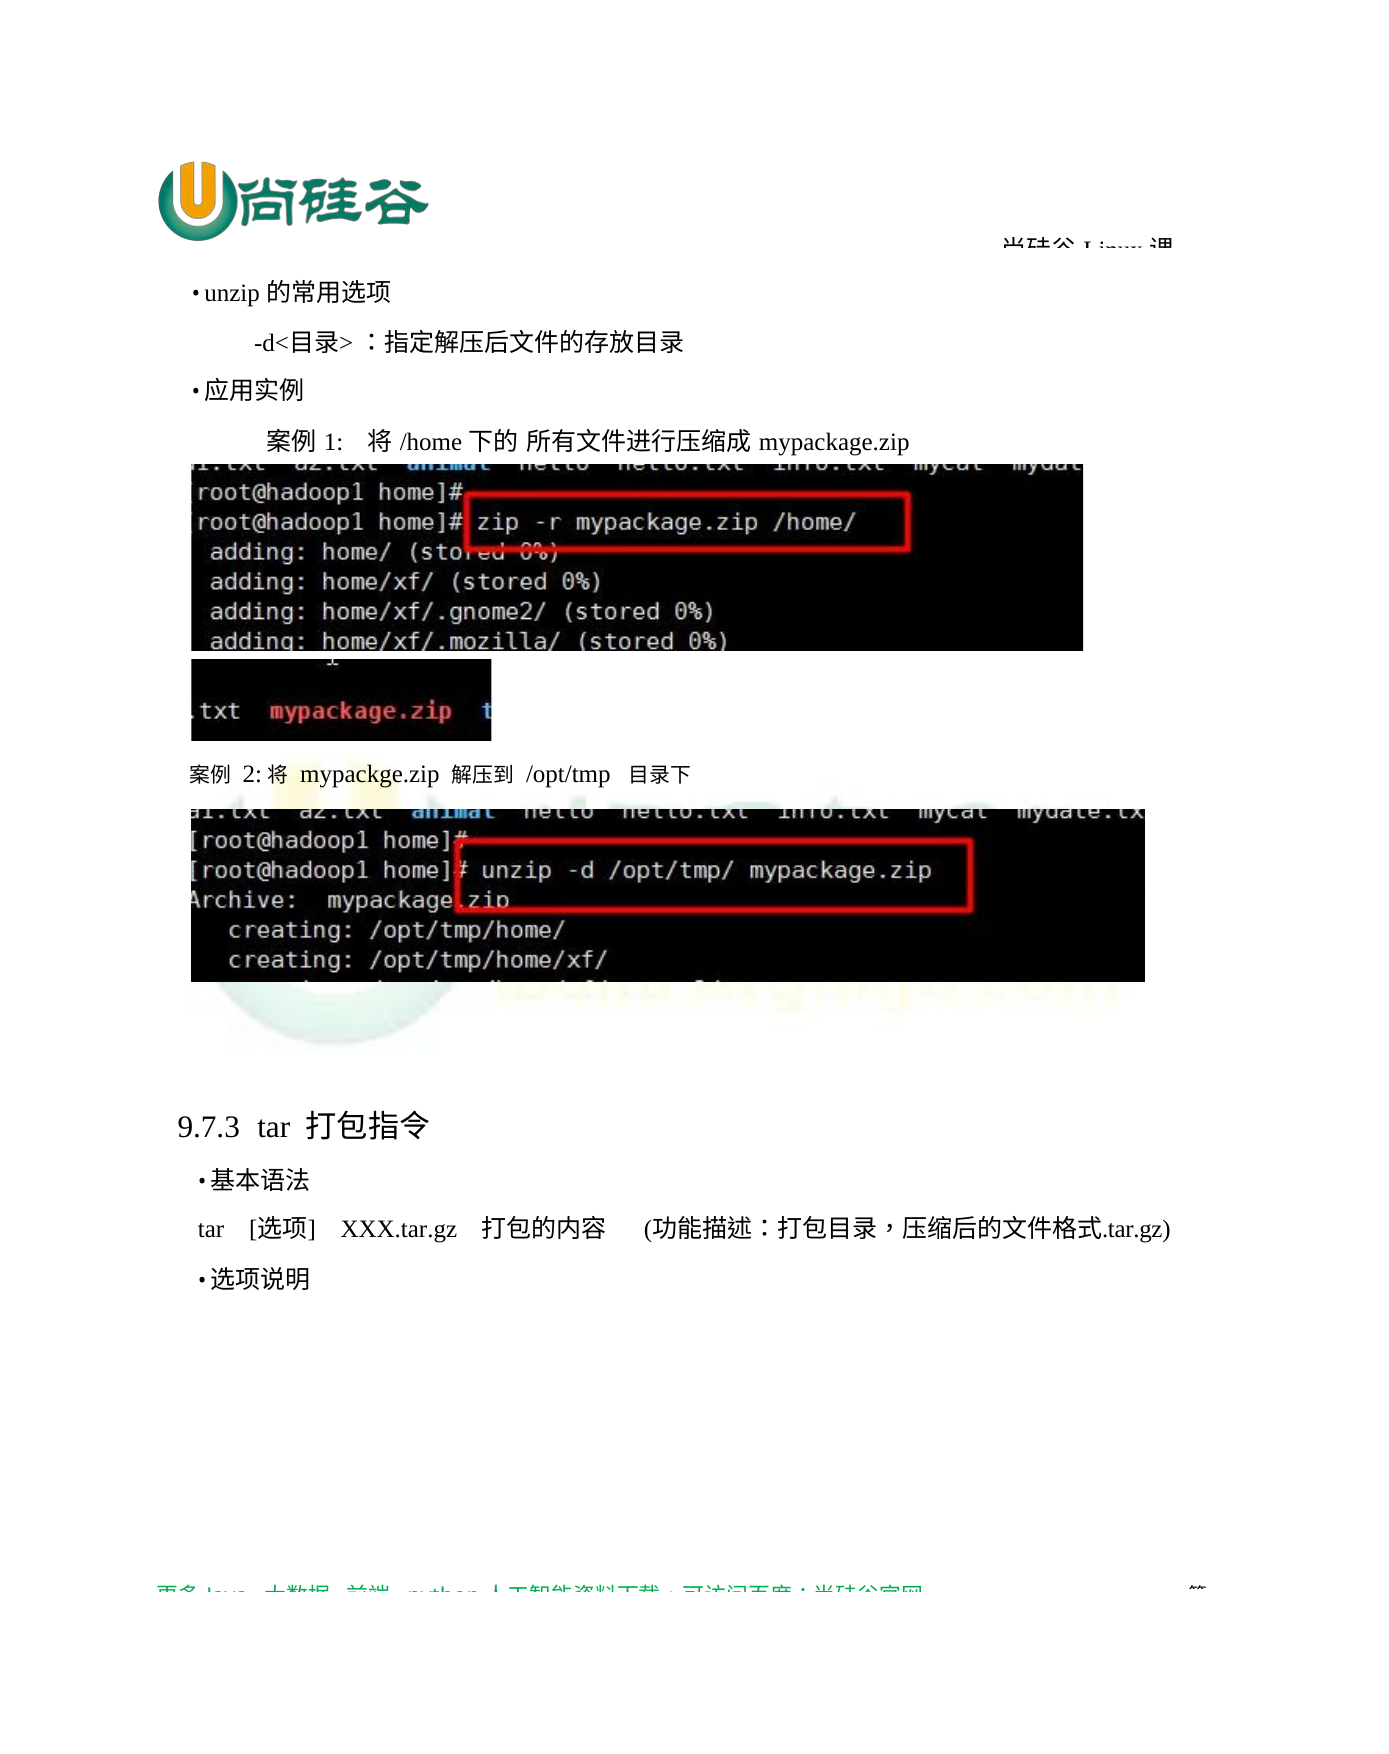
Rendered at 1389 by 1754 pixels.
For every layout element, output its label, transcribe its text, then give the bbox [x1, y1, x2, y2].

list 应用实例 [191, 361, 1338, 409]
picture [189, 758, 1152, 1055]
picture [191, 659, 492, 741]
picture [191, 464, 1084, 651]
picture [147, 153, 436, 249]
subtitle tar 打包指令 [177, 1085, 1338, 1150]
text tar [选项] XXX.tar.gz 打包的内容 (功能描述：打包目录，压缩后的文件格式.tar.gz) [198, 1199, 1338, 1248]
text -d<目录> ：指定解压后文件的存放目录 [254, 312, 1338, 361]
list unzip 的常用选项 [191, 261, 1338, 312]
text 案例 1: 将 /home 下的 所有文件进行压缩成 mypackage.zip [266, 409, 1338, 460]
list 选项说明 [198, 1248, 1338, 1298]
list 基本语法 [198, 1150, 1338, 1199]
